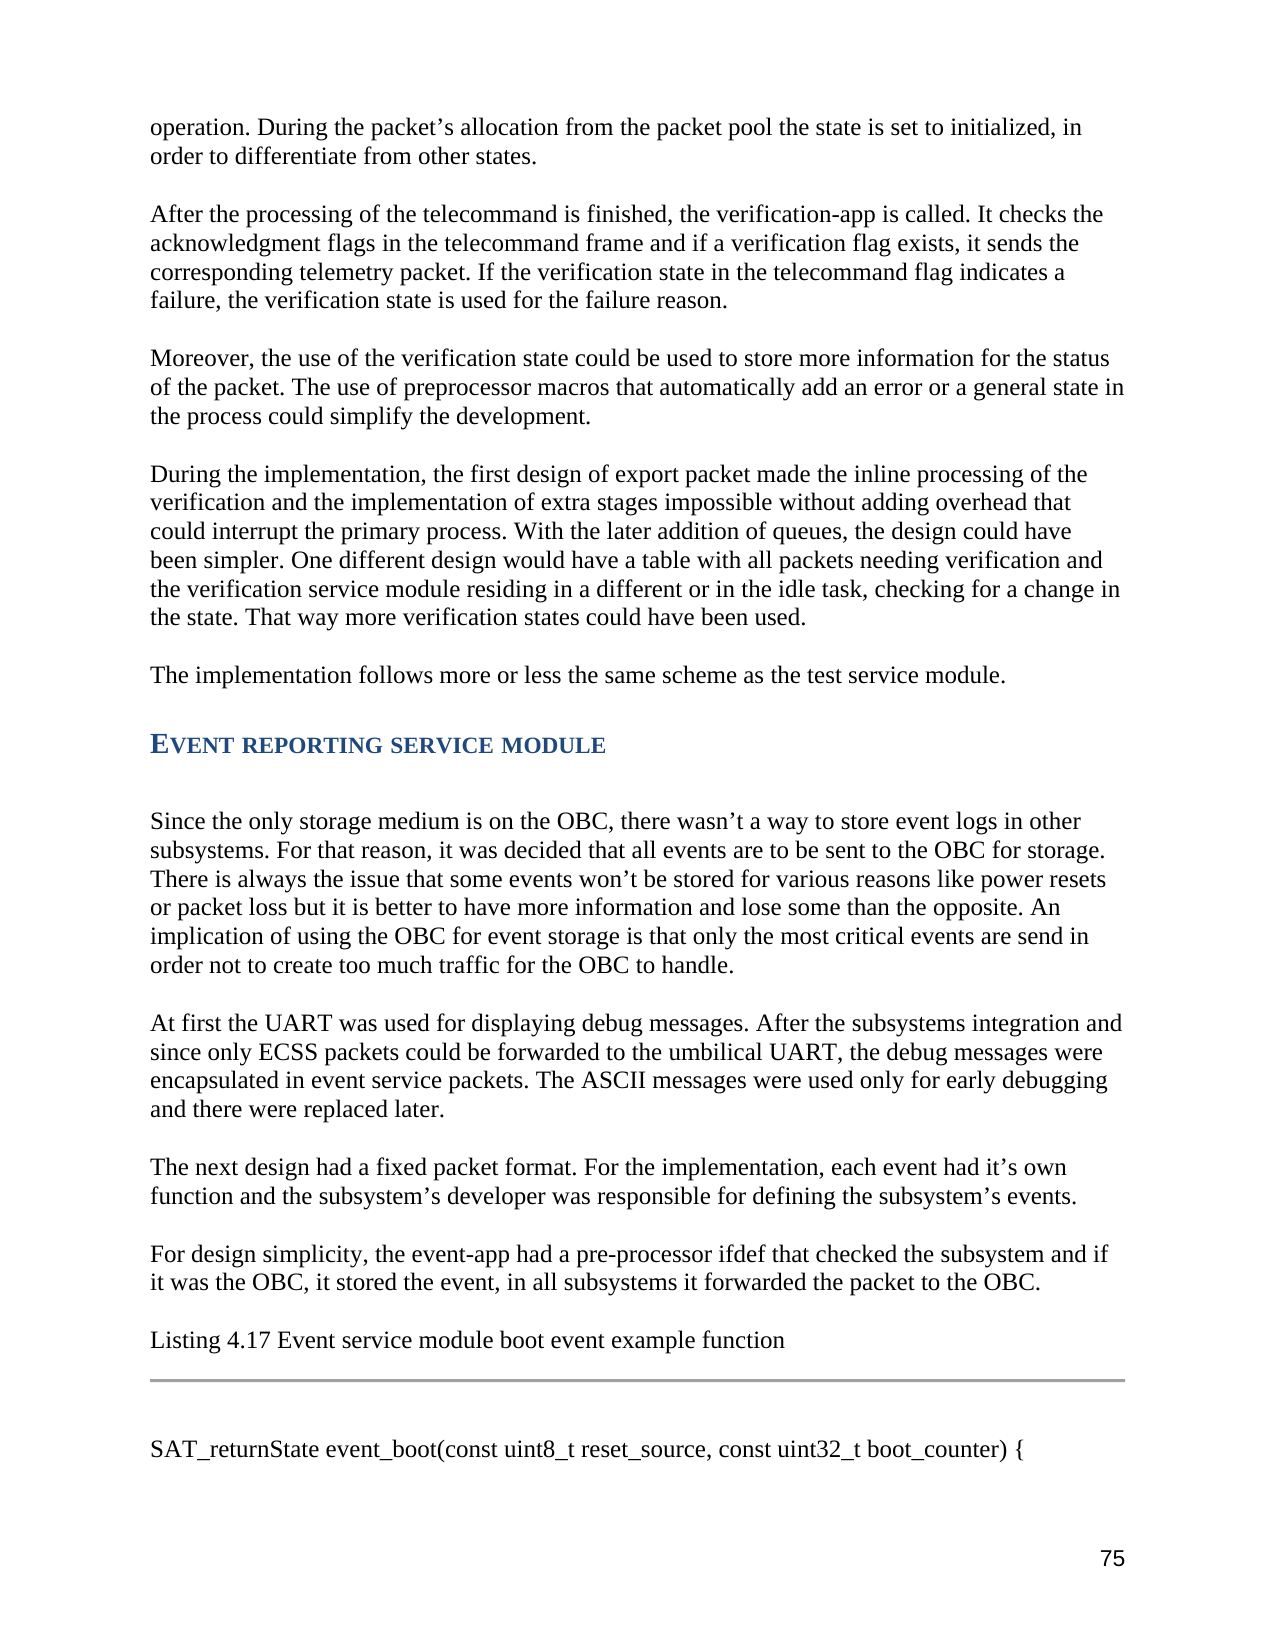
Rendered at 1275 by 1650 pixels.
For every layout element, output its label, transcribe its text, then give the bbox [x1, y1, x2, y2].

text At first the UART was used for displaying debug messages. After the subsystems integration and since only ECSS packets could be forwarded to the umbilical UART, the debug messages were encapsulated in event service packets. The ASCII messages were used only for early debugging and there were replaced later. [150, 1008, 1125, 1123]
text The implementation follows more or less the same scheme as the test service module. [150, 660, 1125, 689]
text Since the only storage medium is on the OBC, there wasn’t a way to store event logs in other subsystems. For that reason, it was decided that all events are to be sent to the OBC for storage. There is always the issue that some events won’t be stored for various reasons like power resets or packet loss but it is better to have more information and lose some than the opposite. An implication of using the OBC for event storage is that only the most critical events are send in order not to create too much traffic for the OBC to handle. [150, 806, 1125, 979]
text For design simplicity, the event-app had a pre-processor ifdef that checked the subsystem and if it was the OBC, it stored the event, in all subsystems it forwarded the packet to the OBC. [150, 1239, 1125, 1296]
text After the processing of the telecommand is finished, the verification-app is called. It checks the acknowledgment flags in the telecommand frame and if a verification flag exists, it sends the corresponding telemetry packet. If the verification state in the telecommand flag indicates a failure, the verification state is used for the failure reason. [150, 199, 1125, 314]
text The next design had a fixed packet format. For the implementation, each event had it’s own function and the subsystem’s developer was responsible for defining the subsystem’s events. [150, 1152, 1125, 1209]
text SAT_returnState event_boot(const uint8_t reset_source, const uint32_t boot_counter) { [150, 1434, 1125, 1463]
text Listing 4.17 Event service module boot event example function [150, 1325, 1125, 1354]
text During the implementation, the first design of export packet made the inline processing of the verification and the implementation of extra stages impossible without adding overhead that could interrupt the primary process. With the later addition of queues, the design could have been simpler. One different design would have a table with all packets needing verification and the verification service module residing in a different or in the idle task, checking for a change in the state. That way more verification states could have been used. [150, 459, 1125, 631]
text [150, 112, 1125, 170]
text Moreover, the use of the verification state could be used to store more information for the status of the packet. The use of preprocessor macros that automatically add an error or a general state in the process could simplify the development. [150, 343, 1125, 429]
subtitle Event reporting service module [150, 727, 1089, 760]
